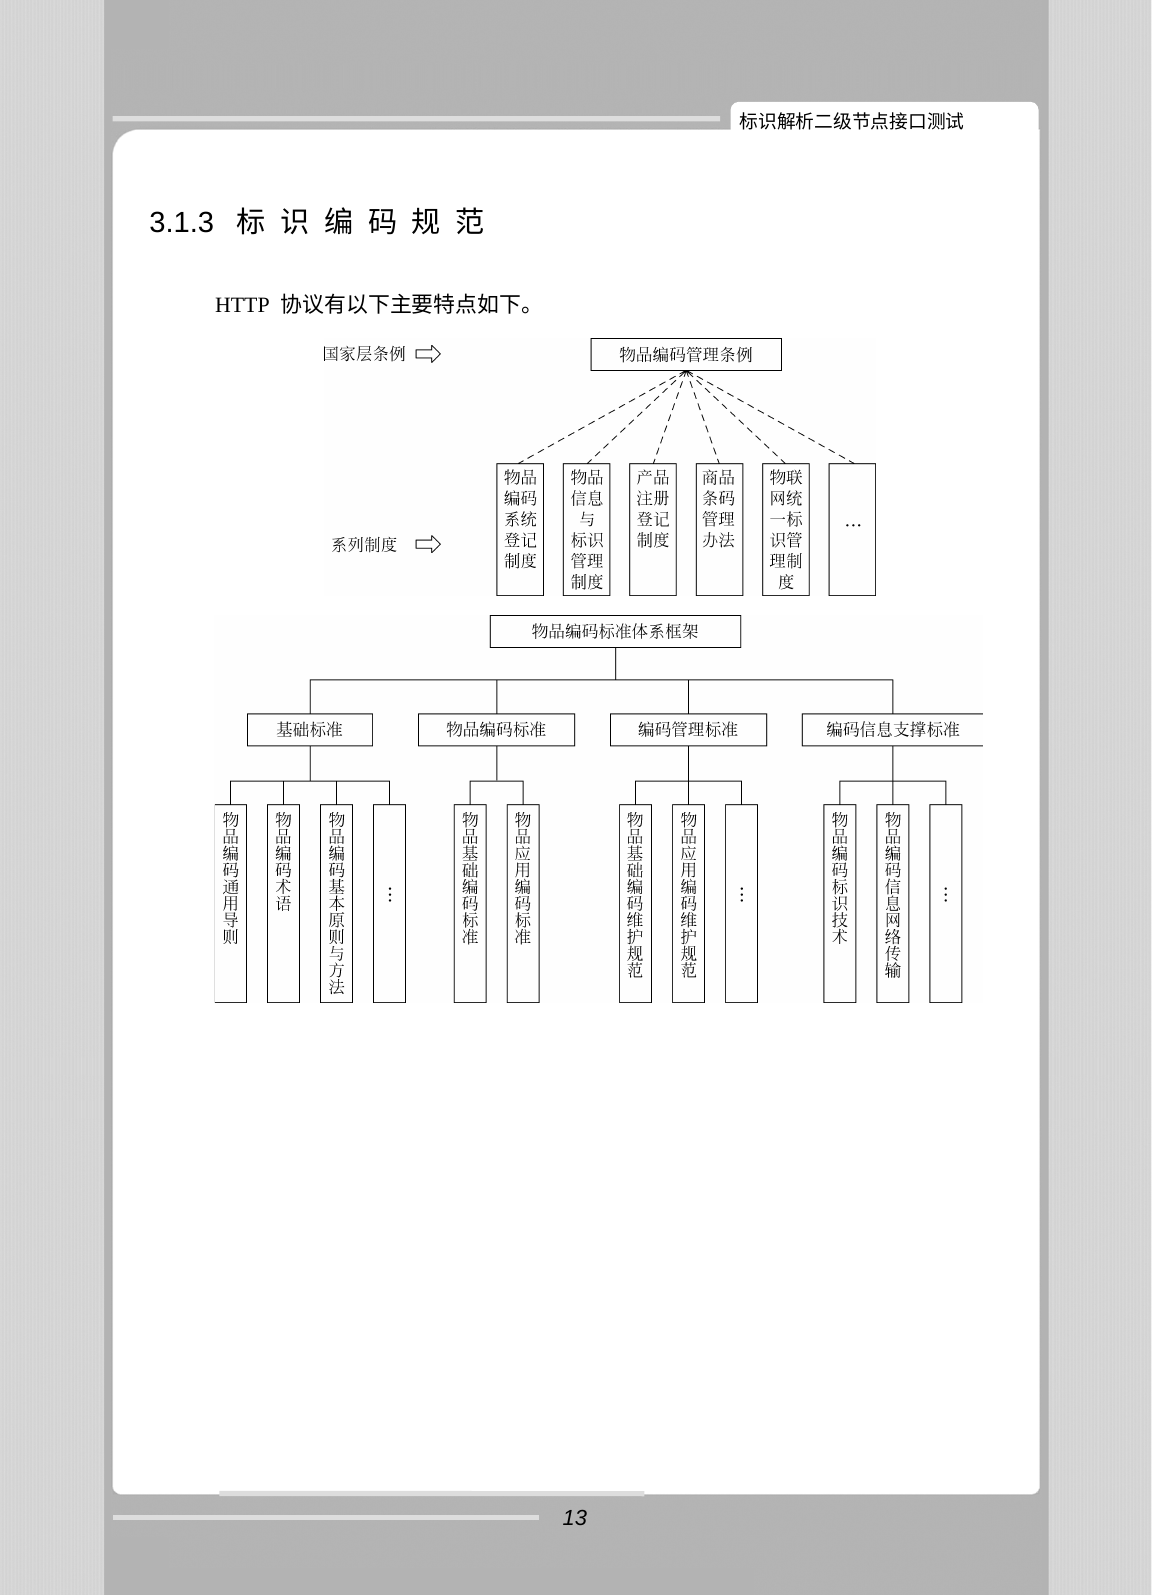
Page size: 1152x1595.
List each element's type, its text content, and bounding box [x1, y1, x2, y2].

picture [0, 0, 1152, 1595]
text HTTP协议有以下主要特点如下。 [149, 282, 1002, 324]
subtitle 3.1.3 标识编码规范 [149, 178, 1002, 261]
